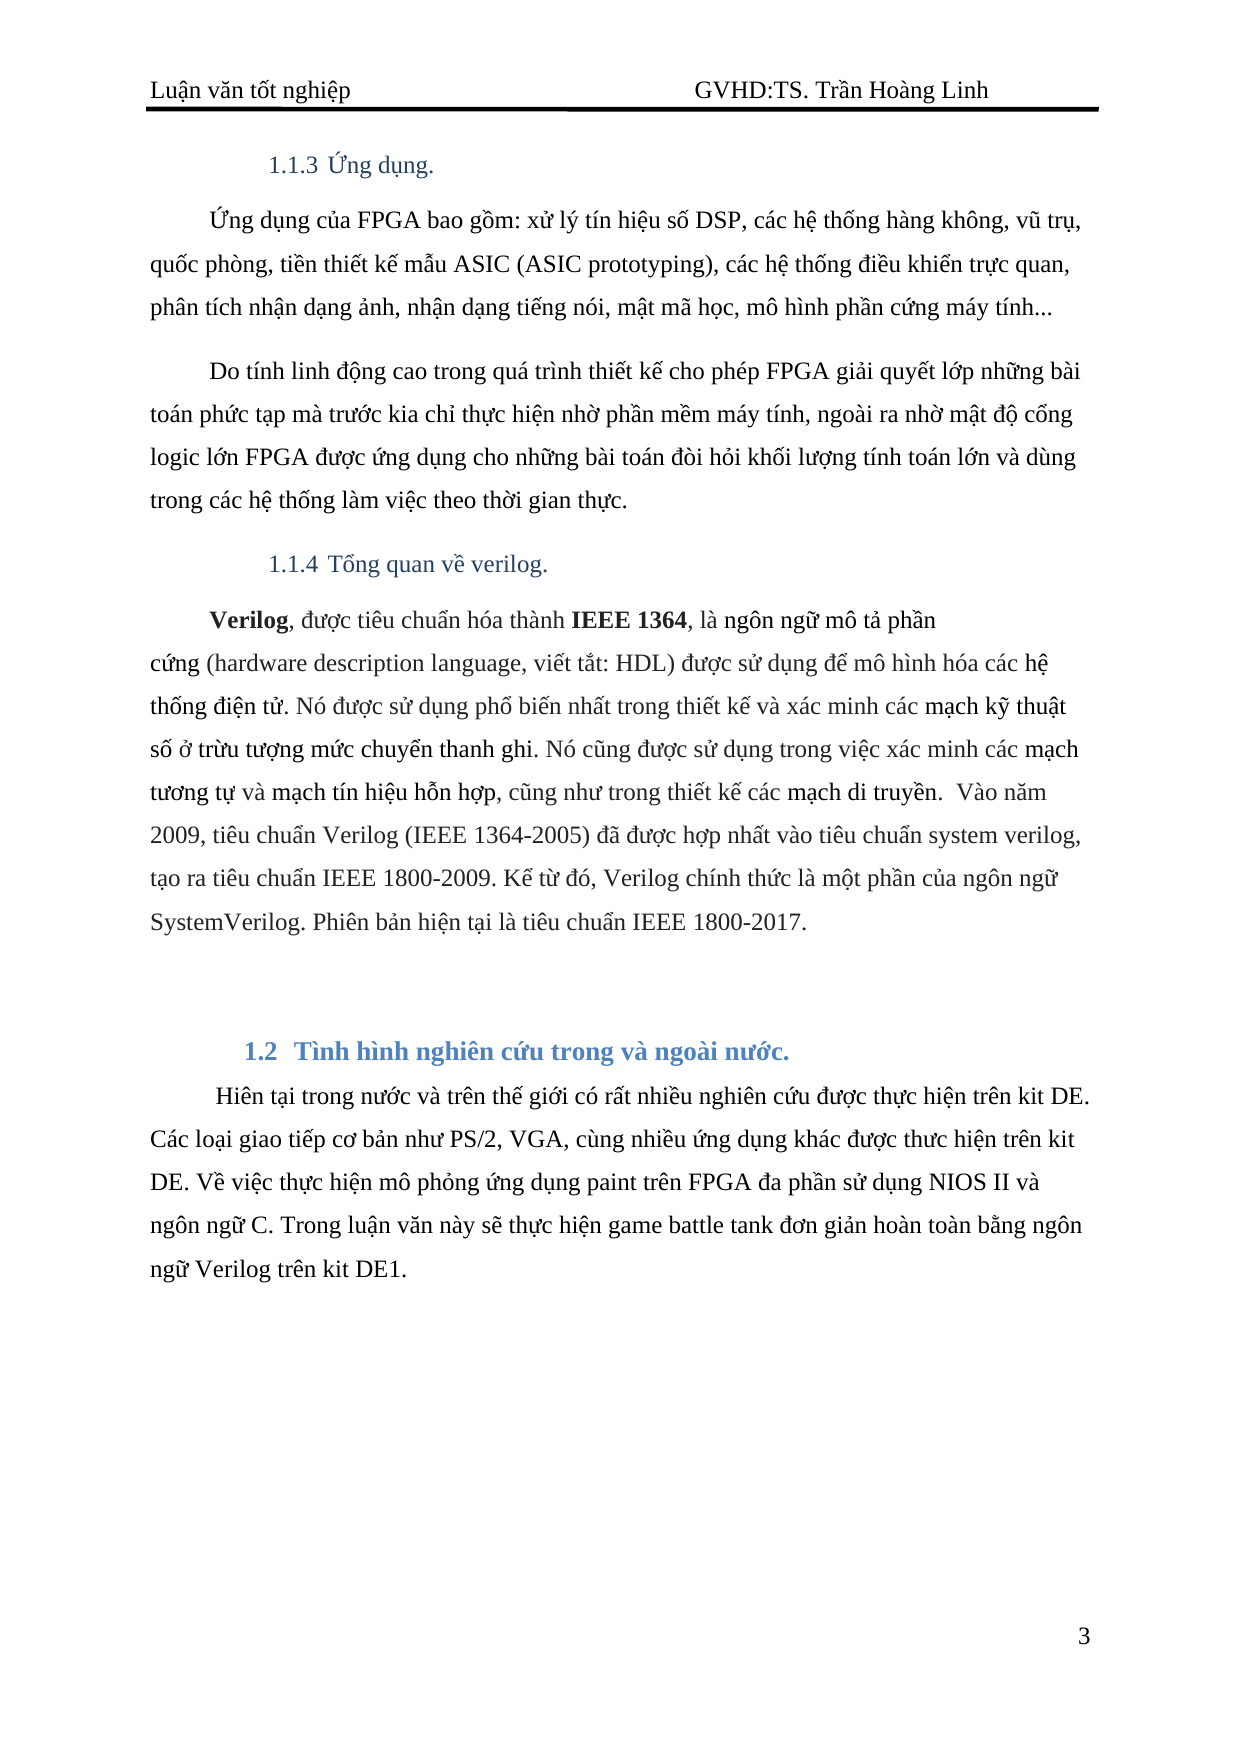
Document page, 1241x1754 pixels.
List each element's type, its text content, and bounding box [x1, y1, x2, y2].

subtitle Tình hình nghiên cứu trong và ngoài nước. [244, 1034, 1090, 1066]
list Hiên tại trong nước và trên thế giới có rất nhiều nghiên cứu được thực hiện trên kit DE. Các loại giao tiếp cơ bản như PS/2, VGA, cùng nhiều ứng dụng khác được thưc hiện trên kit DE. Về việc thực hiện mô phỏng ứng dụng paint trên FPGA đa phần sử dụng NIOS II và ngôn ngữ C. Trong luận văn này sẽ thực hiện game battle tank đơn giản hoàn toàn bằng ngôn ngữ Verilog trên kit DE1. [150, 1081, 1090, 1282]
subtitle Ứng dụng. [268, 150, 1090, 179]
text Do tính linh động cao trong quá trình thiết kế cho phép FPGA giải quyết lớp những bài toán phức tạp mà trước kia chỉ thực hiện nhờ phần mềm máy tính, ngoài ra nhờ mật độ cổng logic lớn FPGA được ứng dụng cho những bài toán đòi hỏi khối lượng tính toán lớn và dùng trong các hệ thống làm việc theo thời gian thực. [150, 356, 1090, 514]
text Ứng dụng của FPGA bao gồm: xử lý tín hiệu số DSP, các hệ thống hàng không, vũ trụ, quốc phòng, tiền thiết kế mẫu ASIC (ASIC prototyping), các hệ thống điều khiển trực quan, phân tích nhận dạng ảnh, nhận dạng tiếng nói, mật mã học, mô hình phần cứng máy tính... [150, 206, 1090, 321]
text Verilog, được tiêu chuẩn hóa thành IEEE 1364, là ngôn ngữ mô tả phần cứng (hardware description language, viết tắt: HDL) được sử dụng để mô hình hóa các hệ thống điện tử. Nó được sử dụng phổ biến nhất trong thiết kế và xác minh các mạch kỹ thuật số ở trừu tượng mức chuyển thanh ghi. Nó cũng được sử dụng trong việc xác minh các mạch tương tự và mạch tín hiệu hỗn hợp, cũng như trong thiết kế các mạch di truyền. Vào năm 2009, tiêu chuẩn Verilog (IEEE 1364-2005) đã được hợp nhất vào tiêu chuẩn system verilog, tạo ra tiêu chuẩn IEEE 1800-2009. Kể từ đó, Verilog chính thức là một phần của ngôn ngữ SystemVerilog. Phiên bản hiện tại là tiêu chuẩn IEEE 1800-2017. [150, 605, 1090, 935]
subtitle Tổng quan về verilog. [268, 549, 1090, 578]
